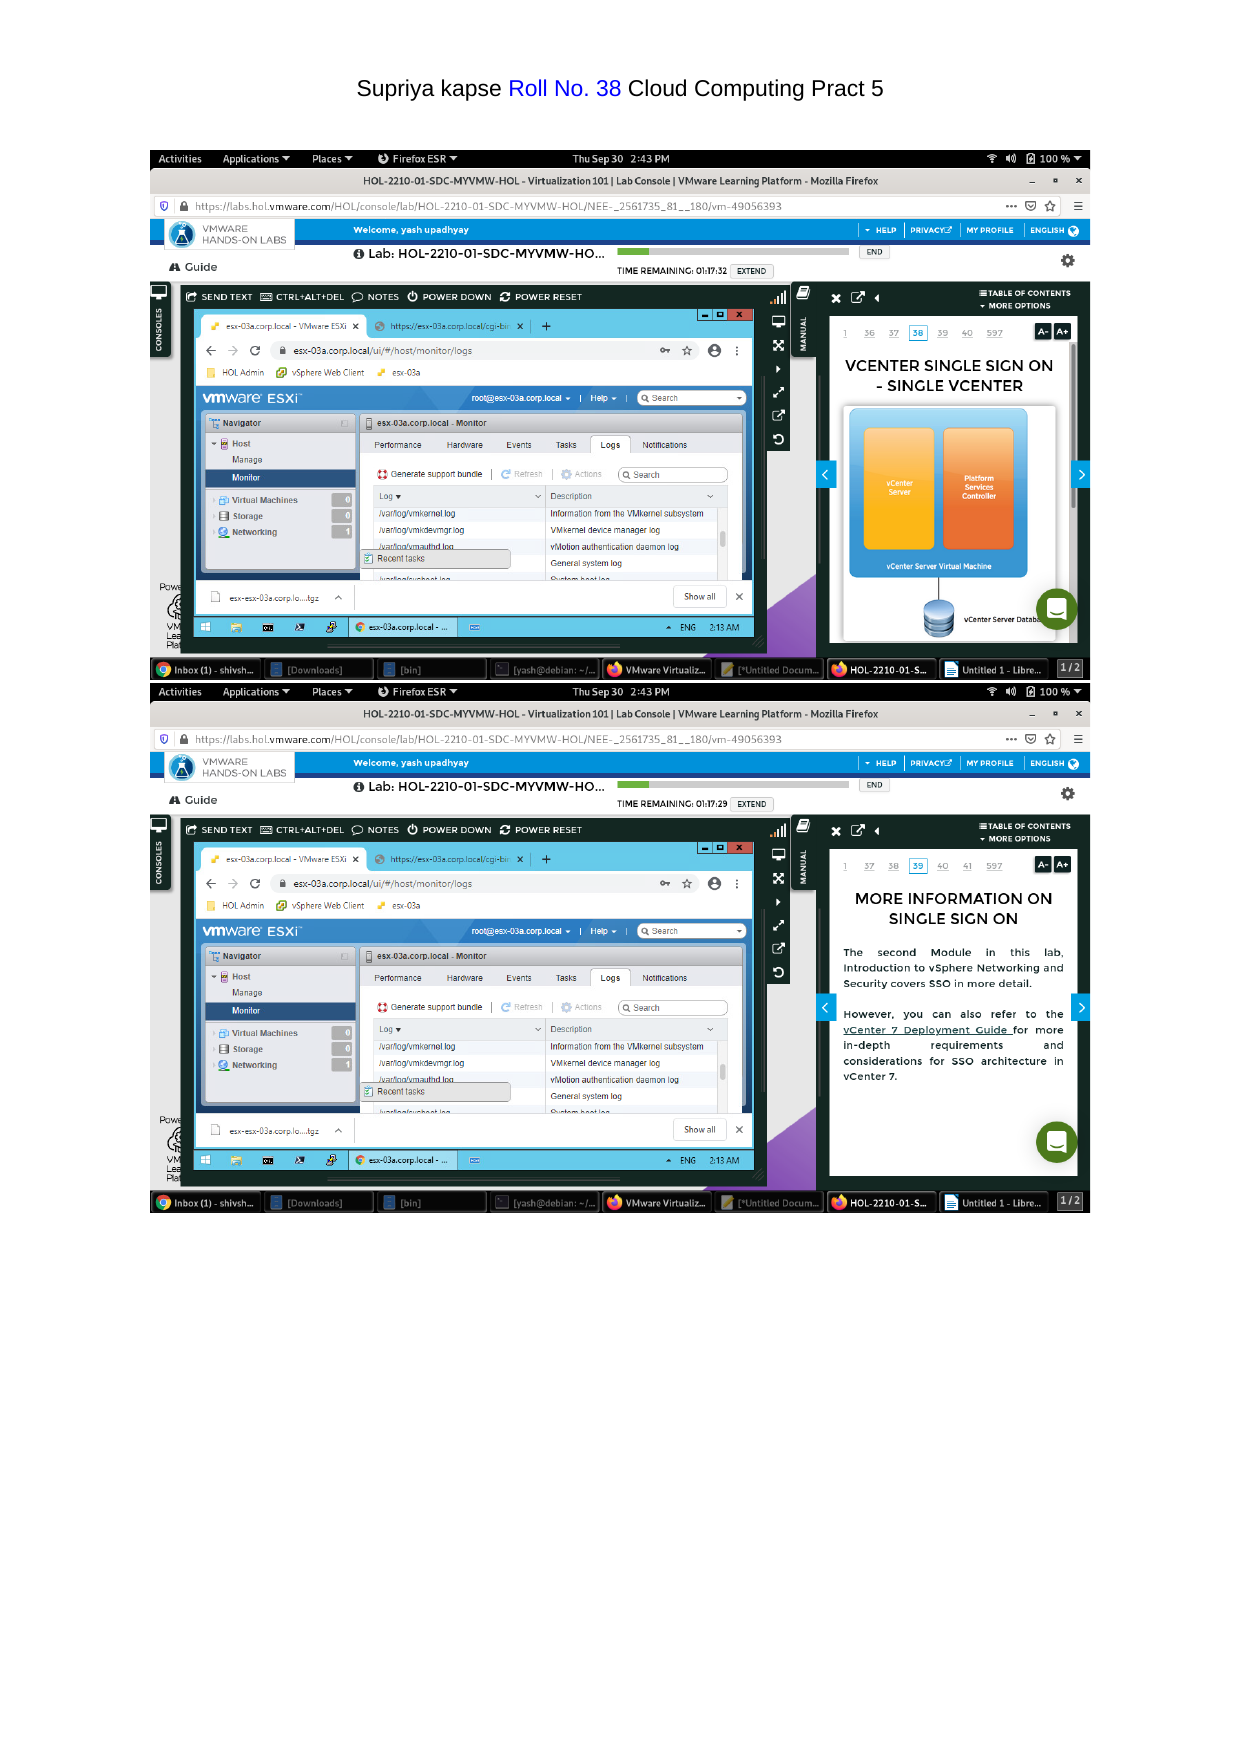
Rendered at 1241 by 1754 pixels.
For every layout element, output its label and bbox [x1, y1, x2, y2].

picture [150, 150, 1091, 680]
picture [1069, 759, 1078, 769]
picture [150, 683, 1091, 1213]
picture [1069, 226, 1078, 236]
